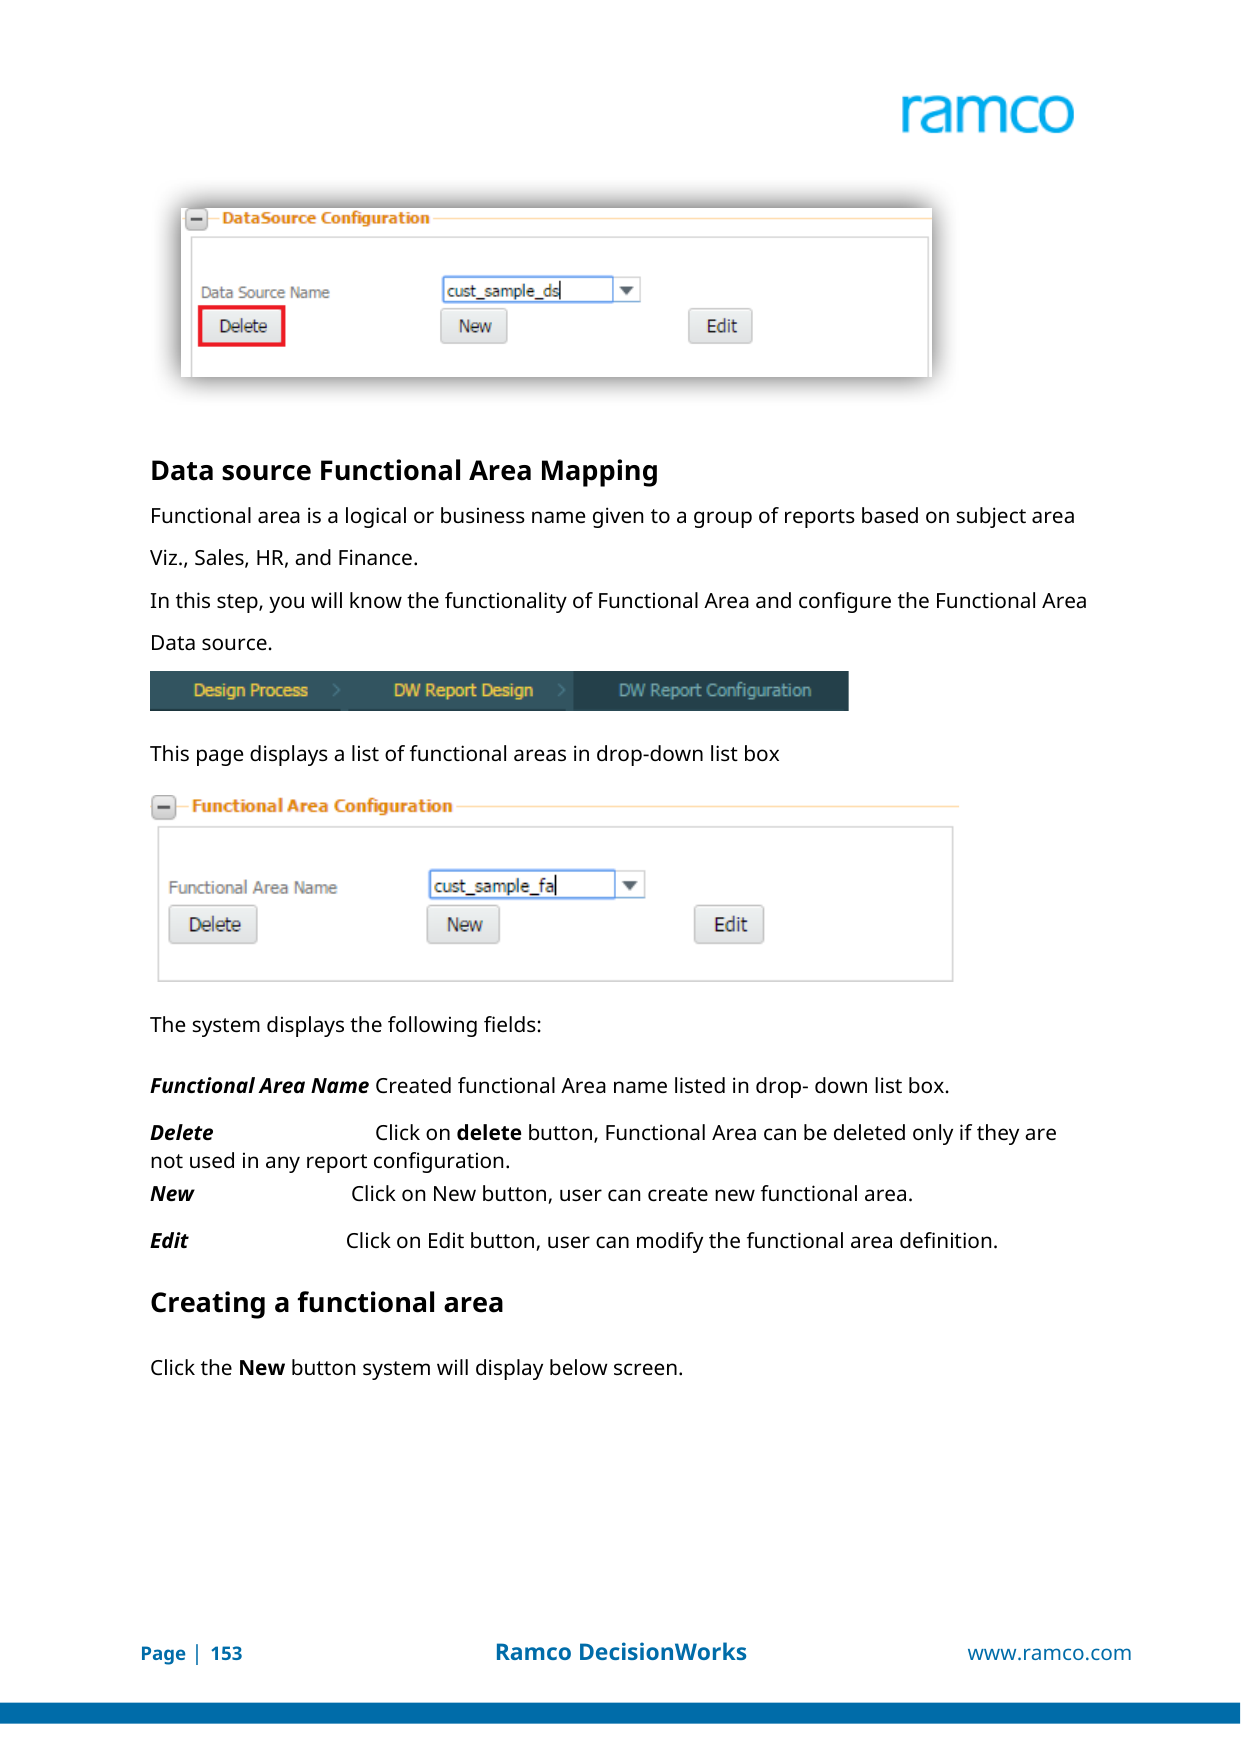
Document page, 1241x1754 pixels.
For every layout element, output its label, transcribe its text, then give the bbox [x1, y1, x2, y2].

text Click the New button system will display below screen. [150, 1353, 1090, 1382]
text In this step, you will know the functionality of Functional Area and configure the Functional Area Data source. [150, 586, 1090, 657]
text This page displays a list of functional areas in drop-down list box [150, 739, 1090, 767]
text New Click on New button, user can create new functional area. [150, 1179, 1090, 1208]
text Edit Click on Edit button, user can modify the functional area definition. [150, 1226, 1090, 1254]
picture [887, 75, 1091, 149]
picture [150, 795, 960, 982]
text Functional Area Name Created functional Area name listed in drop- down list box. [150, 1071, 1090, 1100]
text The system displays the following fields: [150, 1010, 1090, 1039]
text Functional area is a logical or business name given to a group of reports based on subject area Viz., Sales, HR, and Finance. [150, 501, 1090, 572]
picture [150, 671, 849, 711]
picture [181, 208, 932, 377]
subtitle Creating a functional area [150, 1283, 1090, 1320]
subtitle Data source Functional Area Mapping [150, 457, 1090, 486]
text Delete Click on delete button, Functional Area can be deleted only if they are not used in any report configuration. [150, 1118, 1090, 1175]
